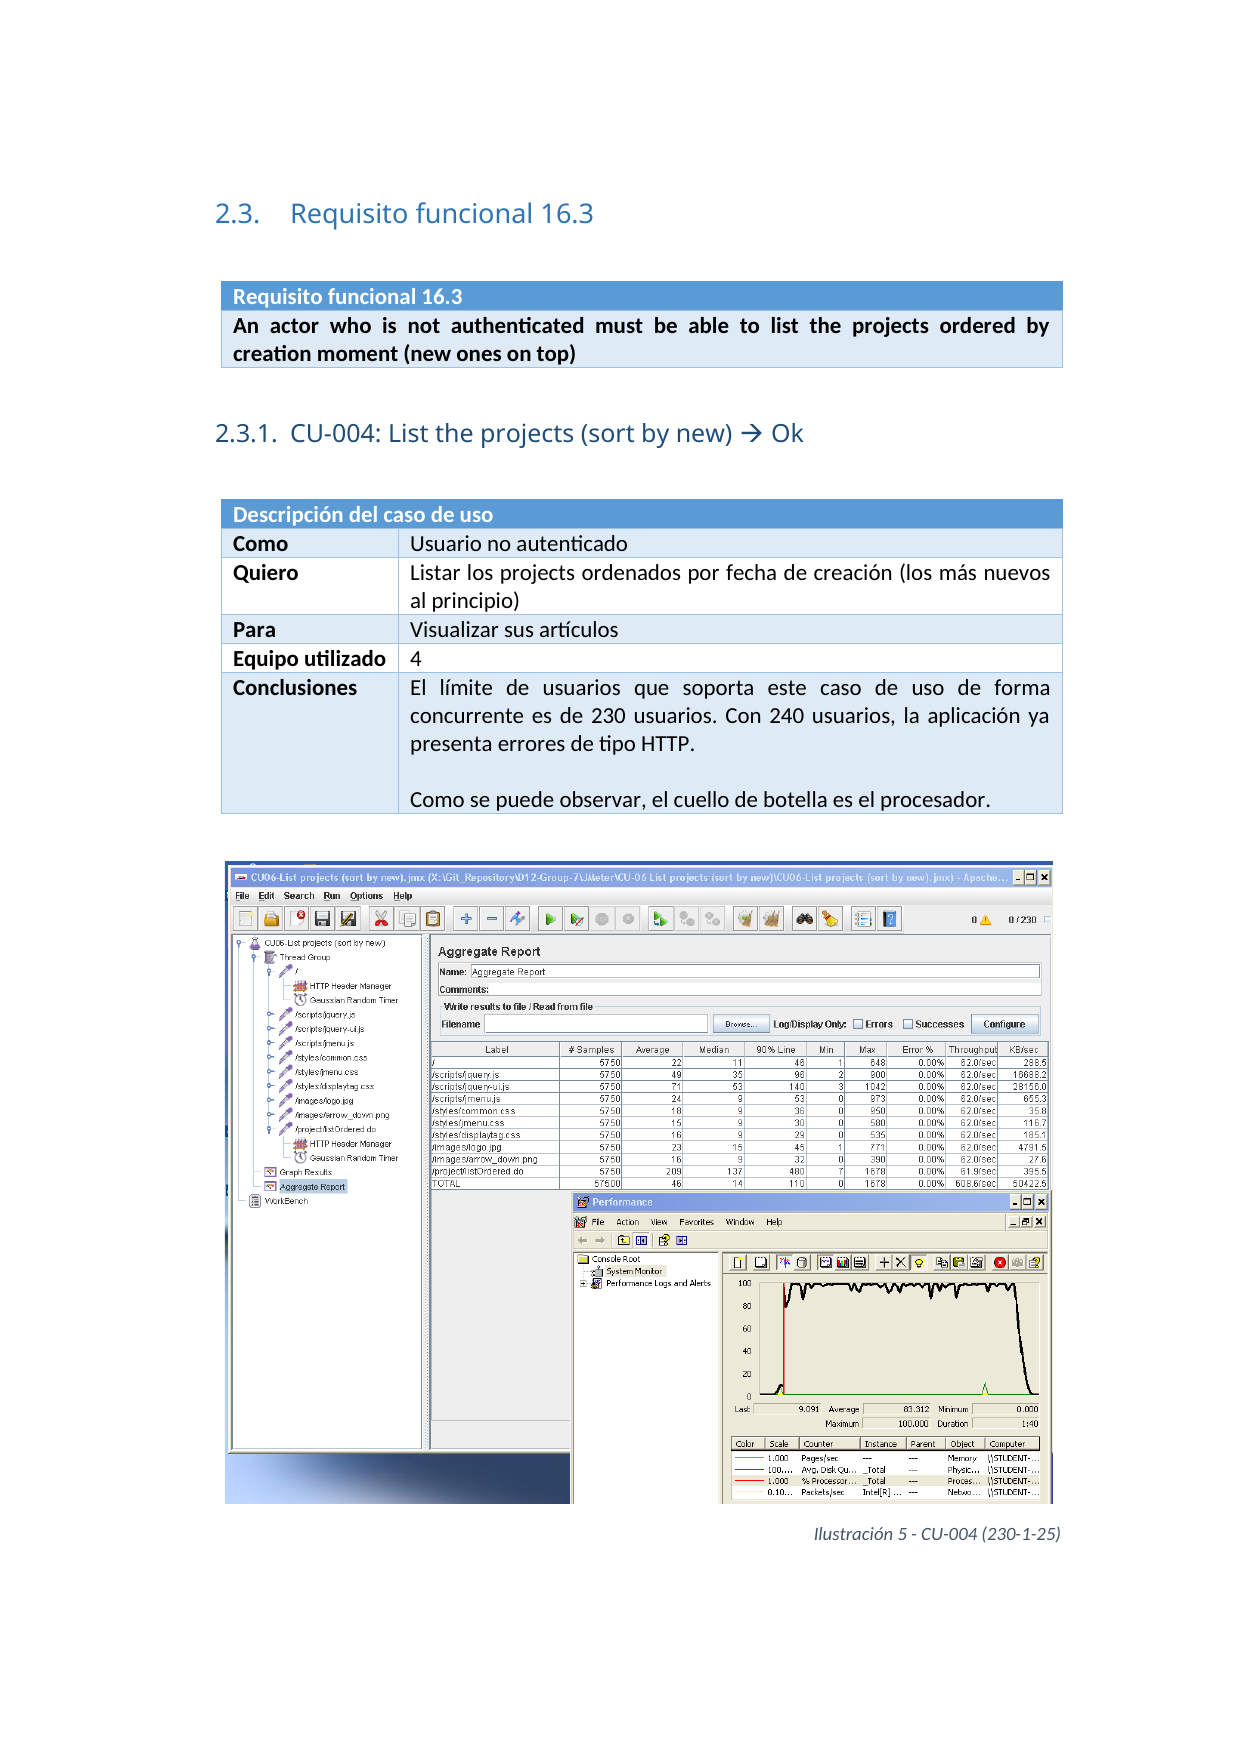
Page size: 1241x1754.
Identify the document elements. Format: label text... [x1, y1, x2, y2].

table_cell Para [222, 615, 398, 643]
table_cell Listar los projects ordenados por fecha de creación (los más nuevos al principio) [399, 558, 1062, 614]
table_cell 4 [399, 644, 1062, 672]
table_header Descripción del caso de uso [222, 500, 1062, 528]
table_cell Conclusiones [222, 673, 398, 813]
table_cell An actor who is not authenticated must be able to list the projects ordered by creation moment (new ones on top) [222, 311, 1062, 367]
table_cell Quiero [222, 558, 398, 614]
table_cell Usuario no autenticado [399, 529, 1062, 557]
subtitle CU-004: List the projects (sort by new) Ok [215, 415, 1063, 449]
subtitle Requisito funcional 16.3 [215, 194, 1063, 231]
table_cell El límite de usuarios que soporta este caso de uso de forma concurrente es de 230 usuarios. Con 240 usuarios, la aplicación ya presenta errores de tipo HTTP. Como se puede observar, el cuello de botella es el procesador. [399, 673, 1062, 813]
picture [224, 861, 1053, 1504]
table_cell Como [222, 529, 398, 557]
table_header Requisito funcional 16.3 [222, 282, 1062, 310]
table_cell Visualizar sus artículos [399, 615, 1062, 643]
table_cell Equipo utilizado [222, 644, 398, 672]
text Ilustración - CU-004 (230-1-25) [177, 1523, 1063, 1546]
